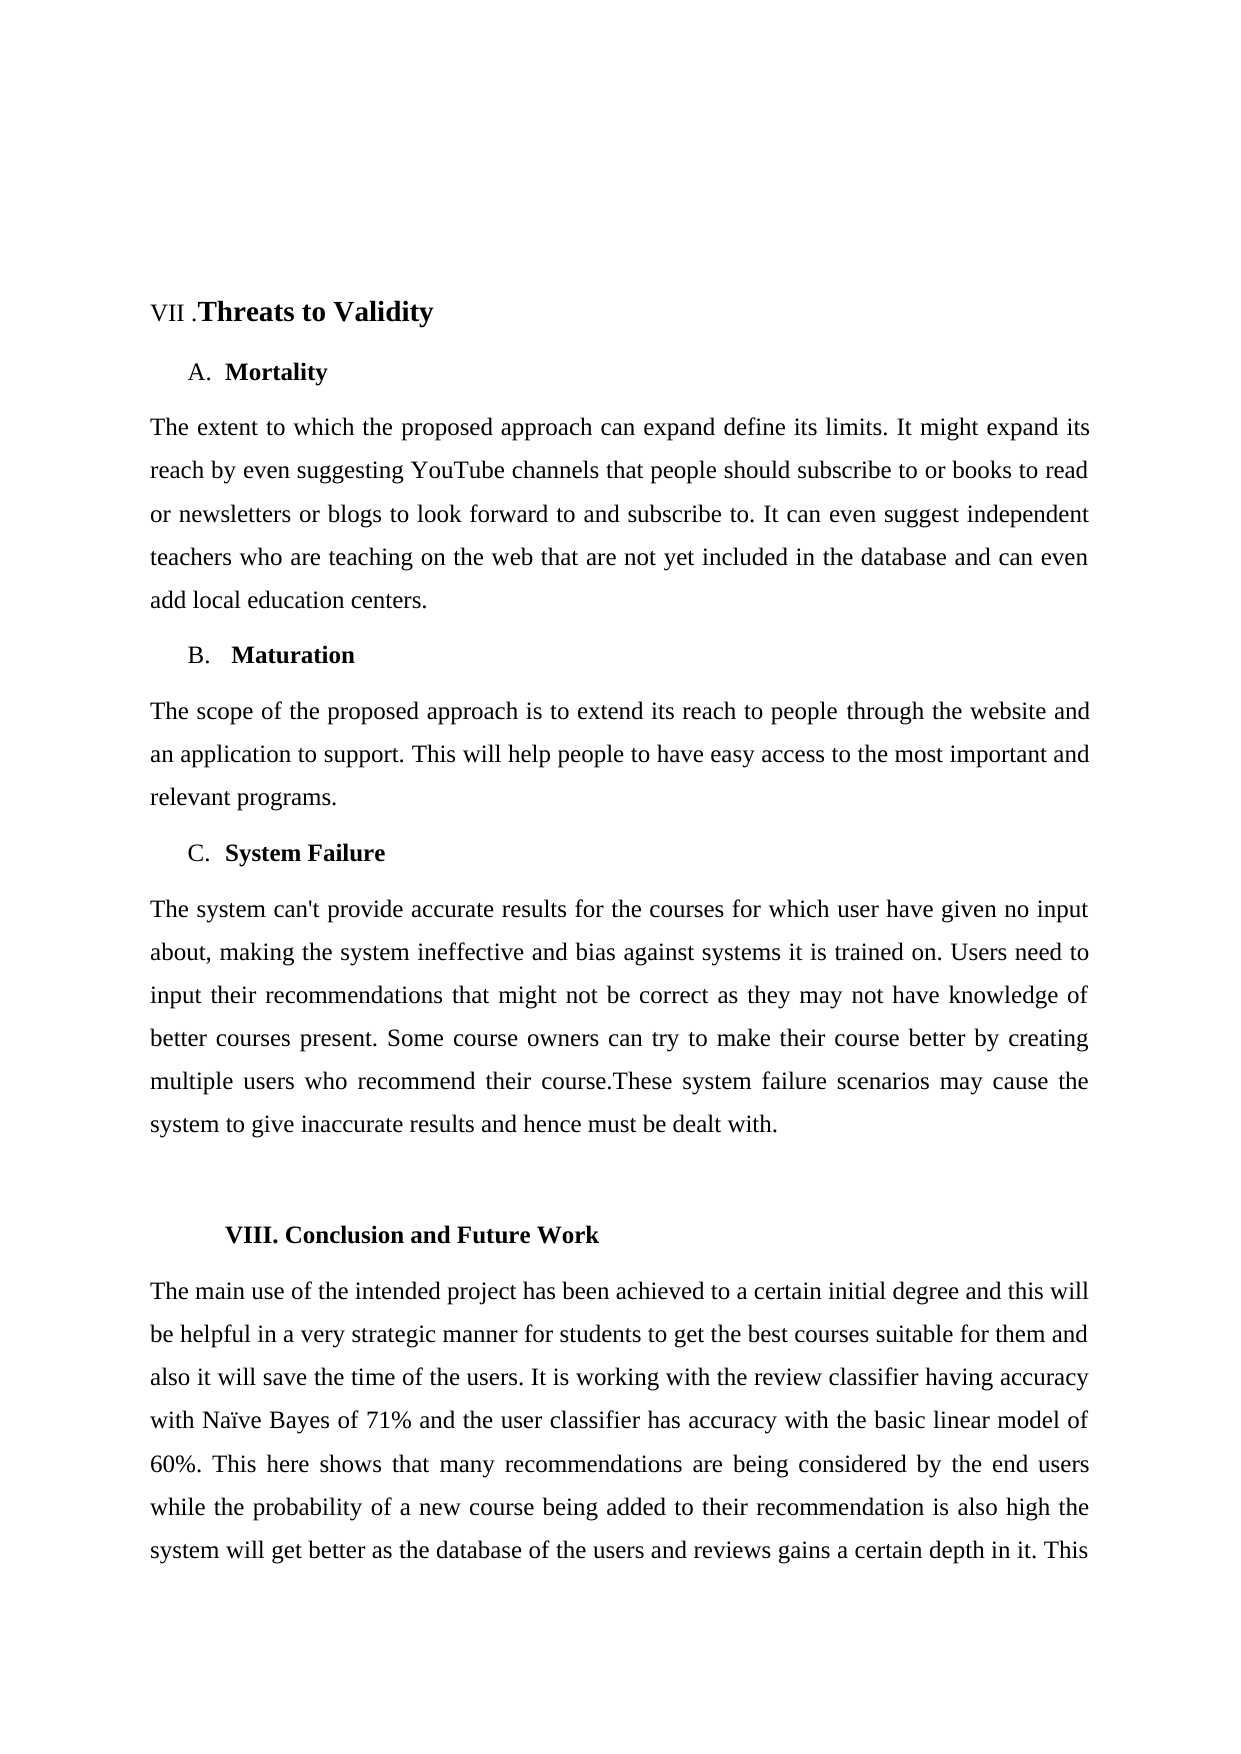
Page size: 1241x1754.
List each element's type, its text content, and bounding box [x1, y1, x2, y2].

text The system can't provide accurate results for the courses for which user have given no input about, making the system ineffective and bias against systems it is trained on. Users need to input their recommendations that might not be correct as they may not have knowledge of better courses present. Some course owners can try to make their course better by creating multiple users who recommend their course.These system failure scenarios may cause the system to give inaccurate results and hence must be dealt with. [150, 894, 1090, 1138]
list Maturation [187, 641, 1090, 669]
text The extent to which the proposed approach can expand define its limits. It might expand its reach by even suggesting YouTube channels that people should subscribe to or books to read or newsletters or blogs to look forward to and subscribe to. It can even suggest independent teachers who are teaching on the web that are not yet included in the database and can even add local education centers. [150, 412, 1090, 614]
text The scope of the proposed approach is to extend its reach to people through the website and an application to support. This will help people to have easy access to the most important and relevant programs. [150, 696, 1090, 811]
text VIII. Conclusion and Future Work [225, 1221, 1090, 1249]
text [150, 1276, 1090, 1564]
text VII .Threats to Validity [150, 294, 1090, 328]
list Mortality [187, 357, 1090, 386]
list System Failure [187, 838, 1090, 867]
